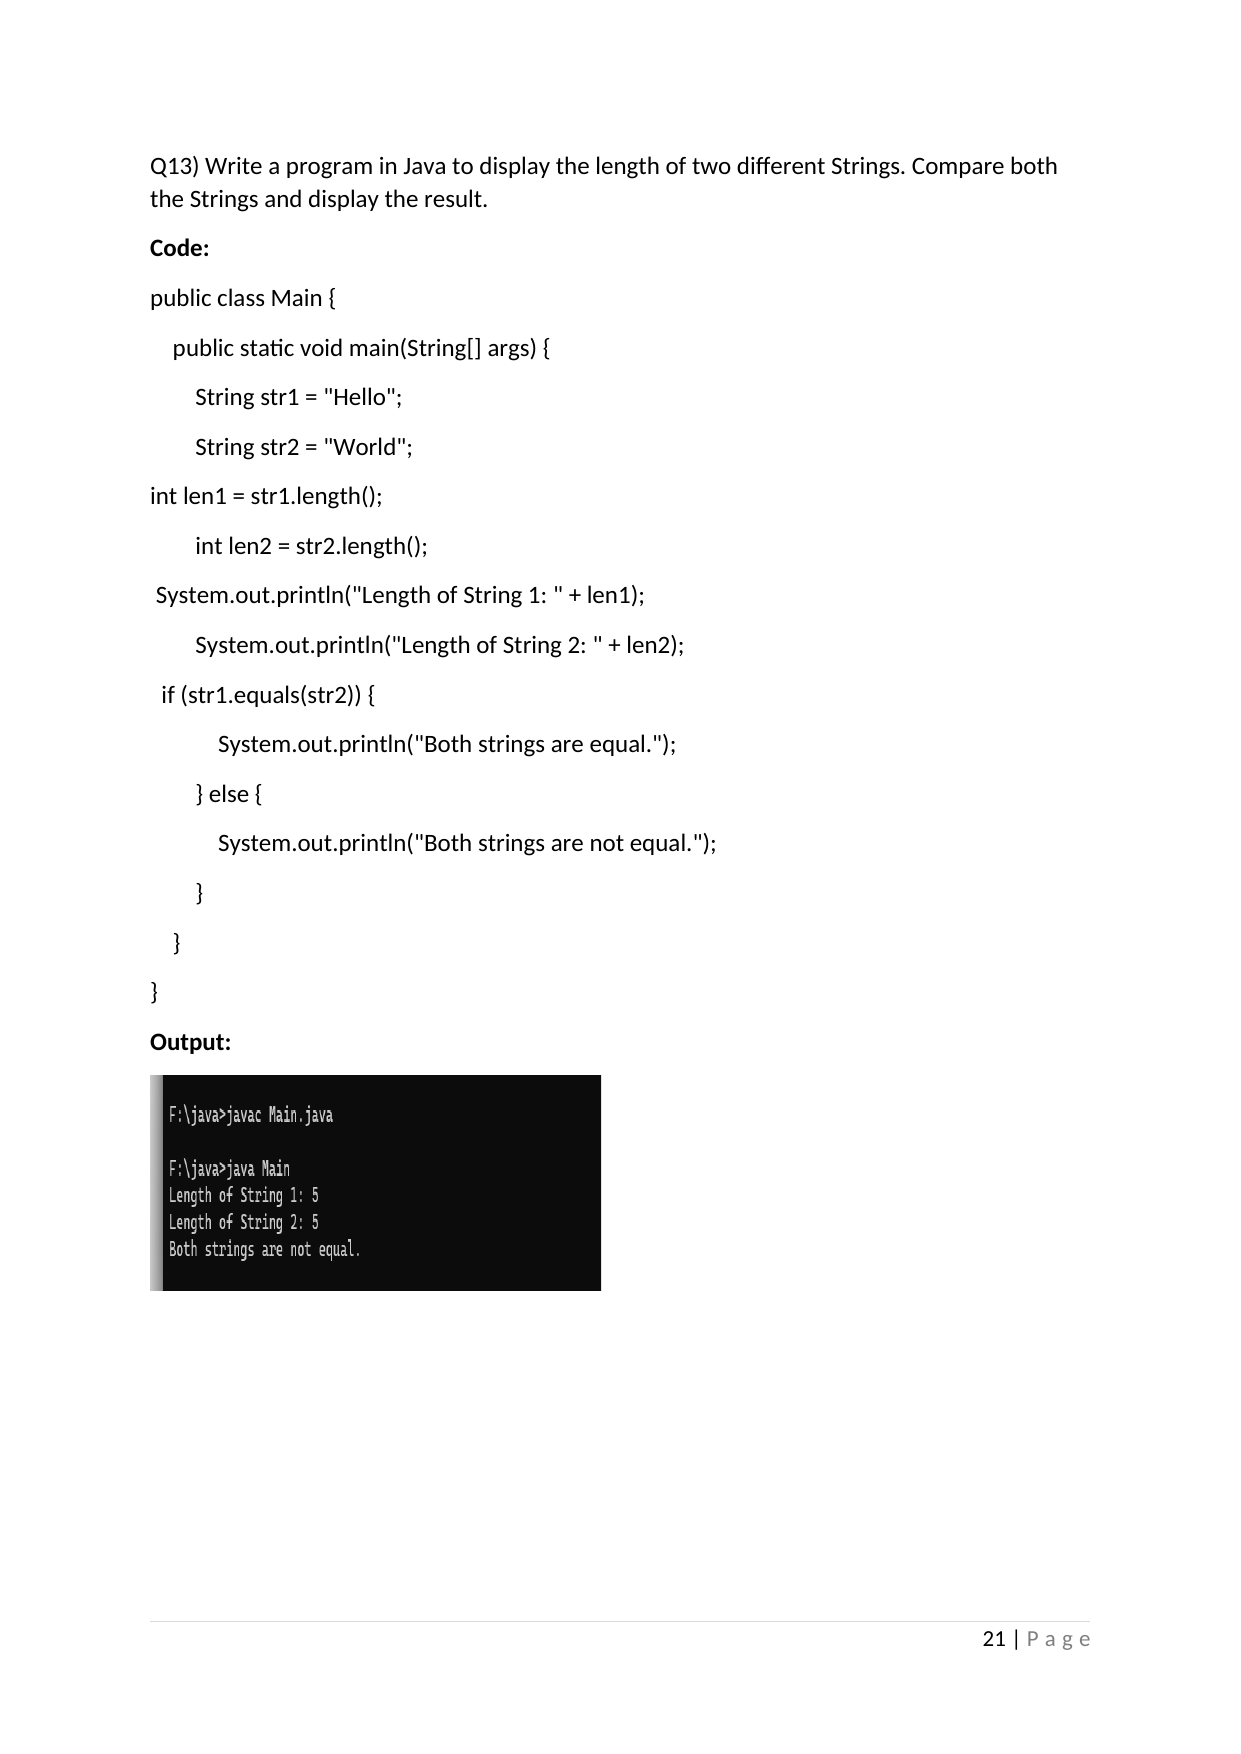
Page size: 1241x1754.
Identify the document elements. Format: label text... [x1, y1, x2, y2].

text if (str1.equals(str2)) { [150, 679, 1090, 709]
text } [150, 927, 1090, 957]
text int len1 = str1.length(); [150, 480, 1090, 511]
text } [150, 877, 1090, 908]
text } else { [150, 778, 1090, 808]
text Q13) Write a program in Java to display the length of two different Strings. Compare both the Strings and display the result. [150, 150, 1090, 213]
text Code: [150, 232, 1090, 263]
text System.out.println("Length of String 2: " + len2); [150, 629, 1090, 660]
text System.out.println("Both strings are not equal."); [150, 827, 1090, 858]
text String str1 = "Hello"; [150, 381, 1090, 412]
text String str2 = "World"; [150, 431, 1090, 461]
text Output: [150, 1026, 1090, 1056]
text public static void main(String[] args) { [150, 332, 1090, 362]
text System.out.println("Both strings are equal."); [150, 728, 1090, 759]
text public class Main { [150, 282, 1090, 313]
text int len2 = str2.length(); [150, 530, 1090, 561]
picture [150, 1075, 602, 1291]
text } [150, 976, 1090, 1007]
text System.out.println("Length of String 1: " + len1); [150, 579, 1090, 610]
